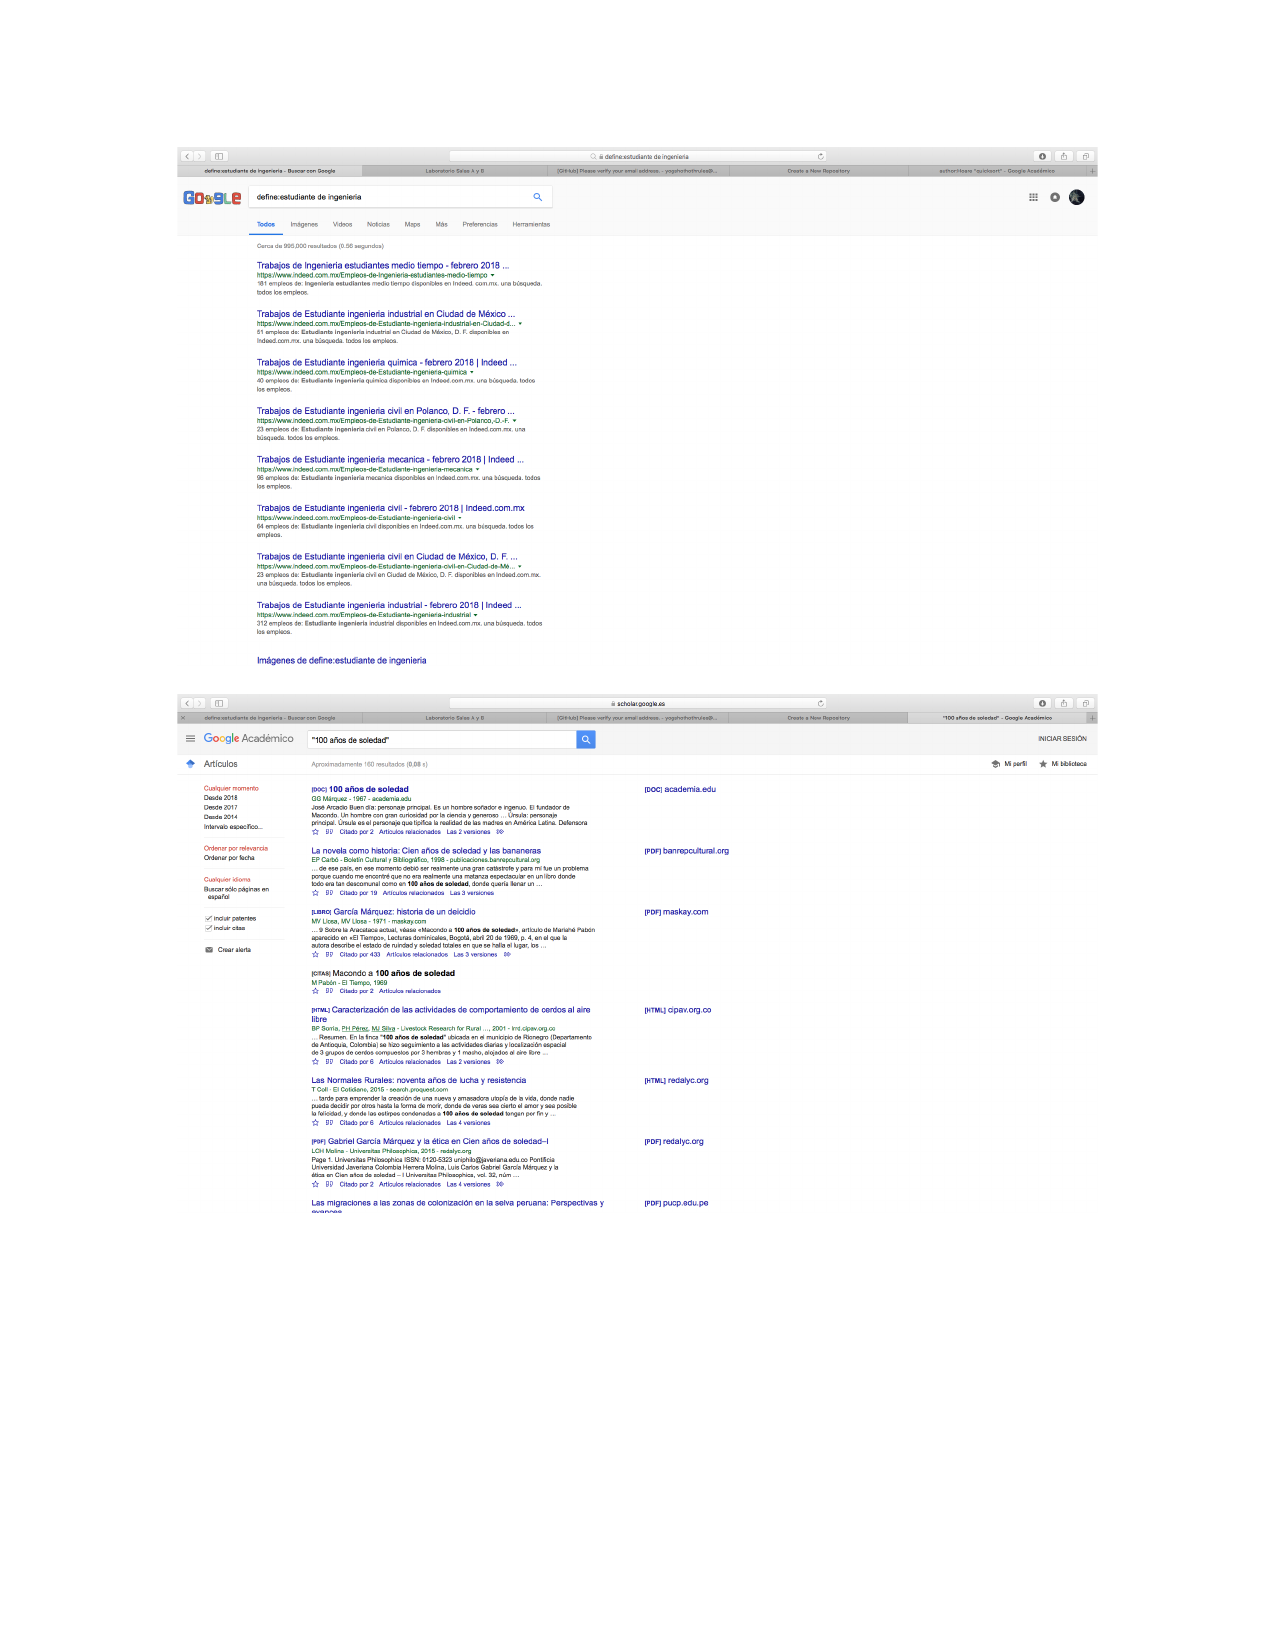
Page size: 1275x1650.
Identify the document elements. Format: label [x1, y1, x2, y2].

picture [177, 694, 1098, 1213]
picture [177, 147, 1098, 666]
